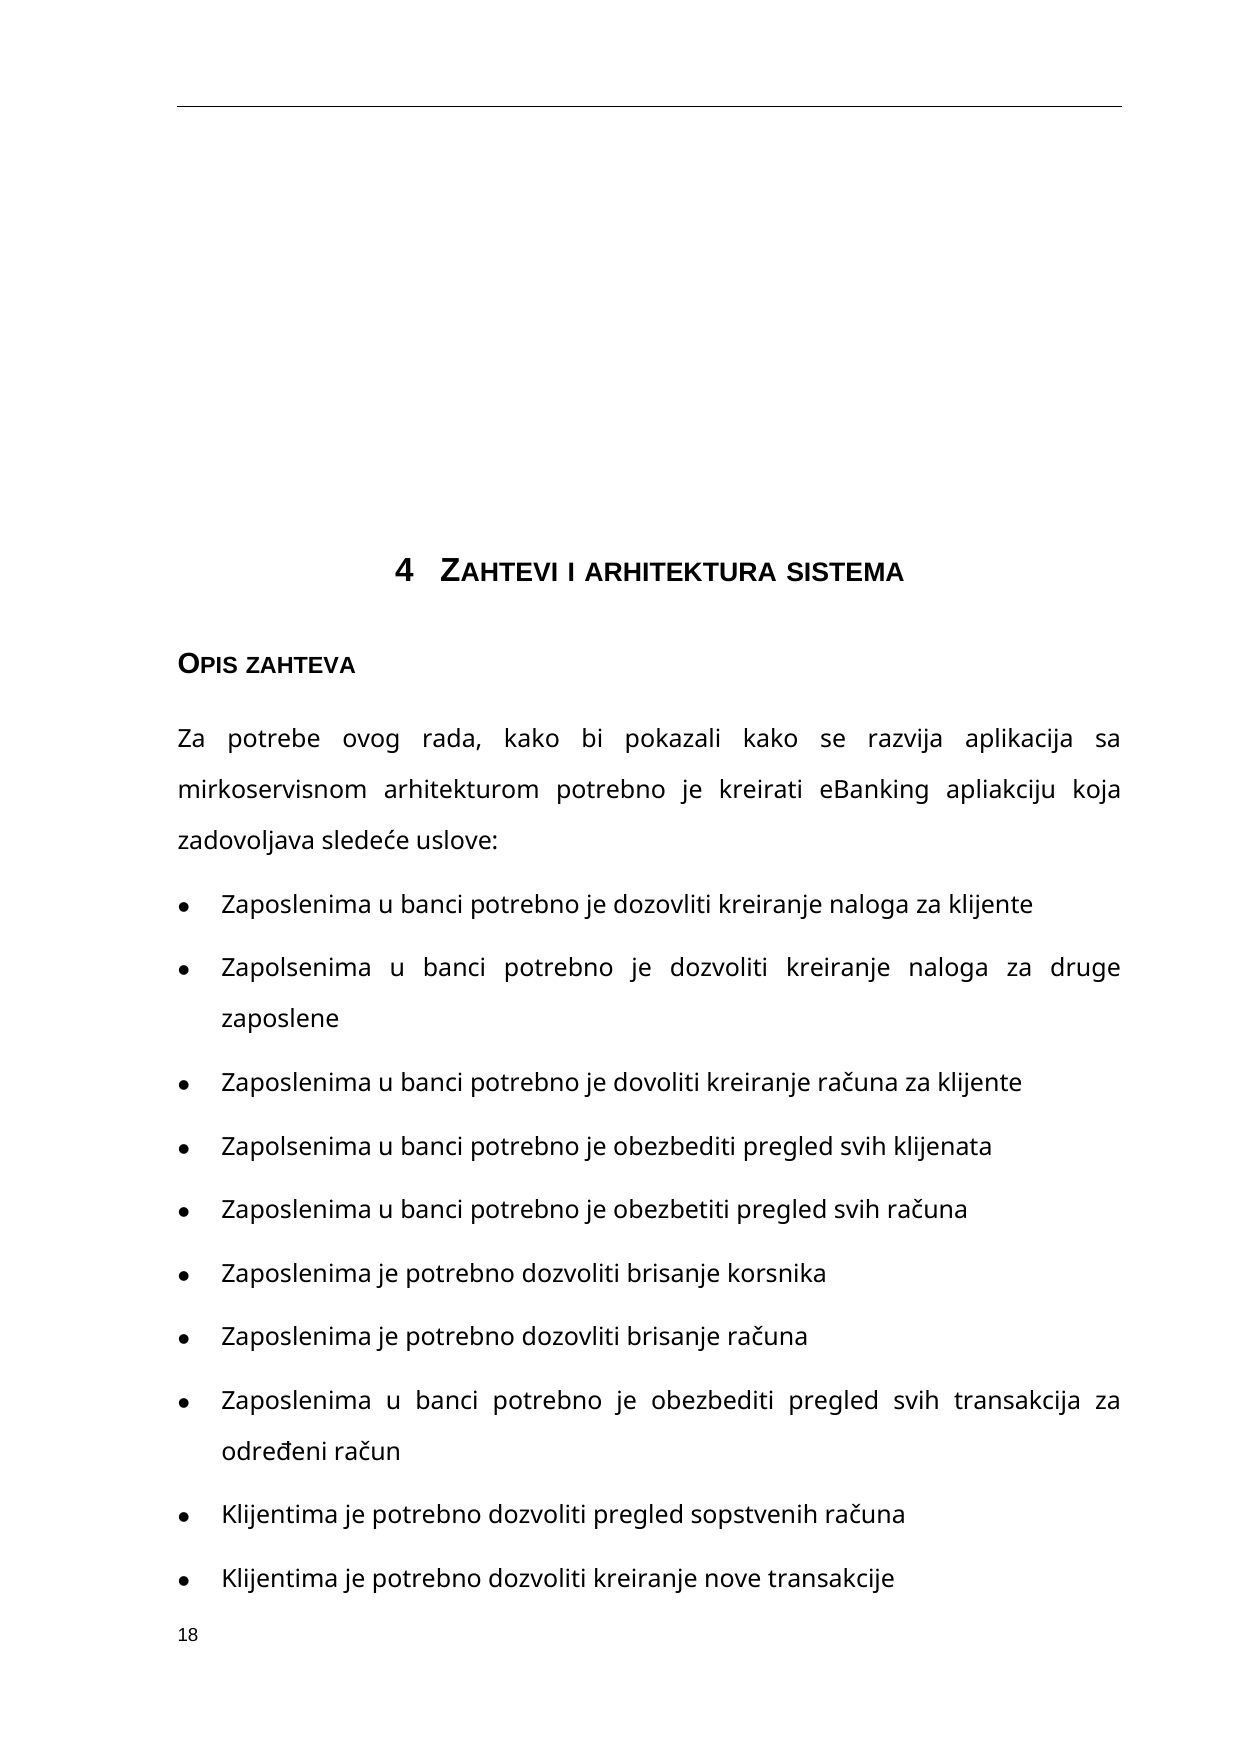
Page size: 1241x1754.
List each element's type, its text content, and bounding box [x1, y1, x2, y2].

list Zaposlenima je potrebno dozvoliti brisanje korsnika [177, 1255, 1122, 1289]
subtitle Opis zahteva [177, 646, 1122, 679]
list Zapolsenima u banci potrebno je dozvoliti kreiranje naloga za druge zaposlene [177, 950, 1122, 1035]
list Zaposlenima u banci potrebno je obezbediti pregled svih transakcija za određeni račun [177, 1382, 1122, 1467]
subtitle Zahtevi i arhitektura sistema [177, 551, 1122, 589]
text Za potrebe ovog rada, kako bi pokazali kako se razvija aplikacija sa mirkoservisnom arhitekturom potrebno je kreirati eBanking apliakciju koja zadovoljava sledeće uslove: [177, 721, 1122, 857]
list Zaposlenima u banci potrebno je dozovliti kreiranje naloga za klijente [177, 887, 1122, 921]
list Zaposlenima u banci potrebno je dovoliti kreiranje računa za klijente [177, 1065, 1122, 1099]
list Zaposlenima u banci potrebno je obezbetiti pregled svih računa [177, 1192, 1122, 1226]
list Zapolsenima u banci potrebno je obezbediti pregled svih klijenata [177, 1128, 1122, 1162]
list Klijentima je potrebno dozvoliti kreiranje nove transakcije [177, 1561, 1122, 1594]
list Klijentima je potrebno dozvoliti pregled sopstvenih računa [177, 1497, 1122, 1531]
list Zaposlenima je potrebno dozovliti brisanje računa [177, 1319, 1122, 1353]
